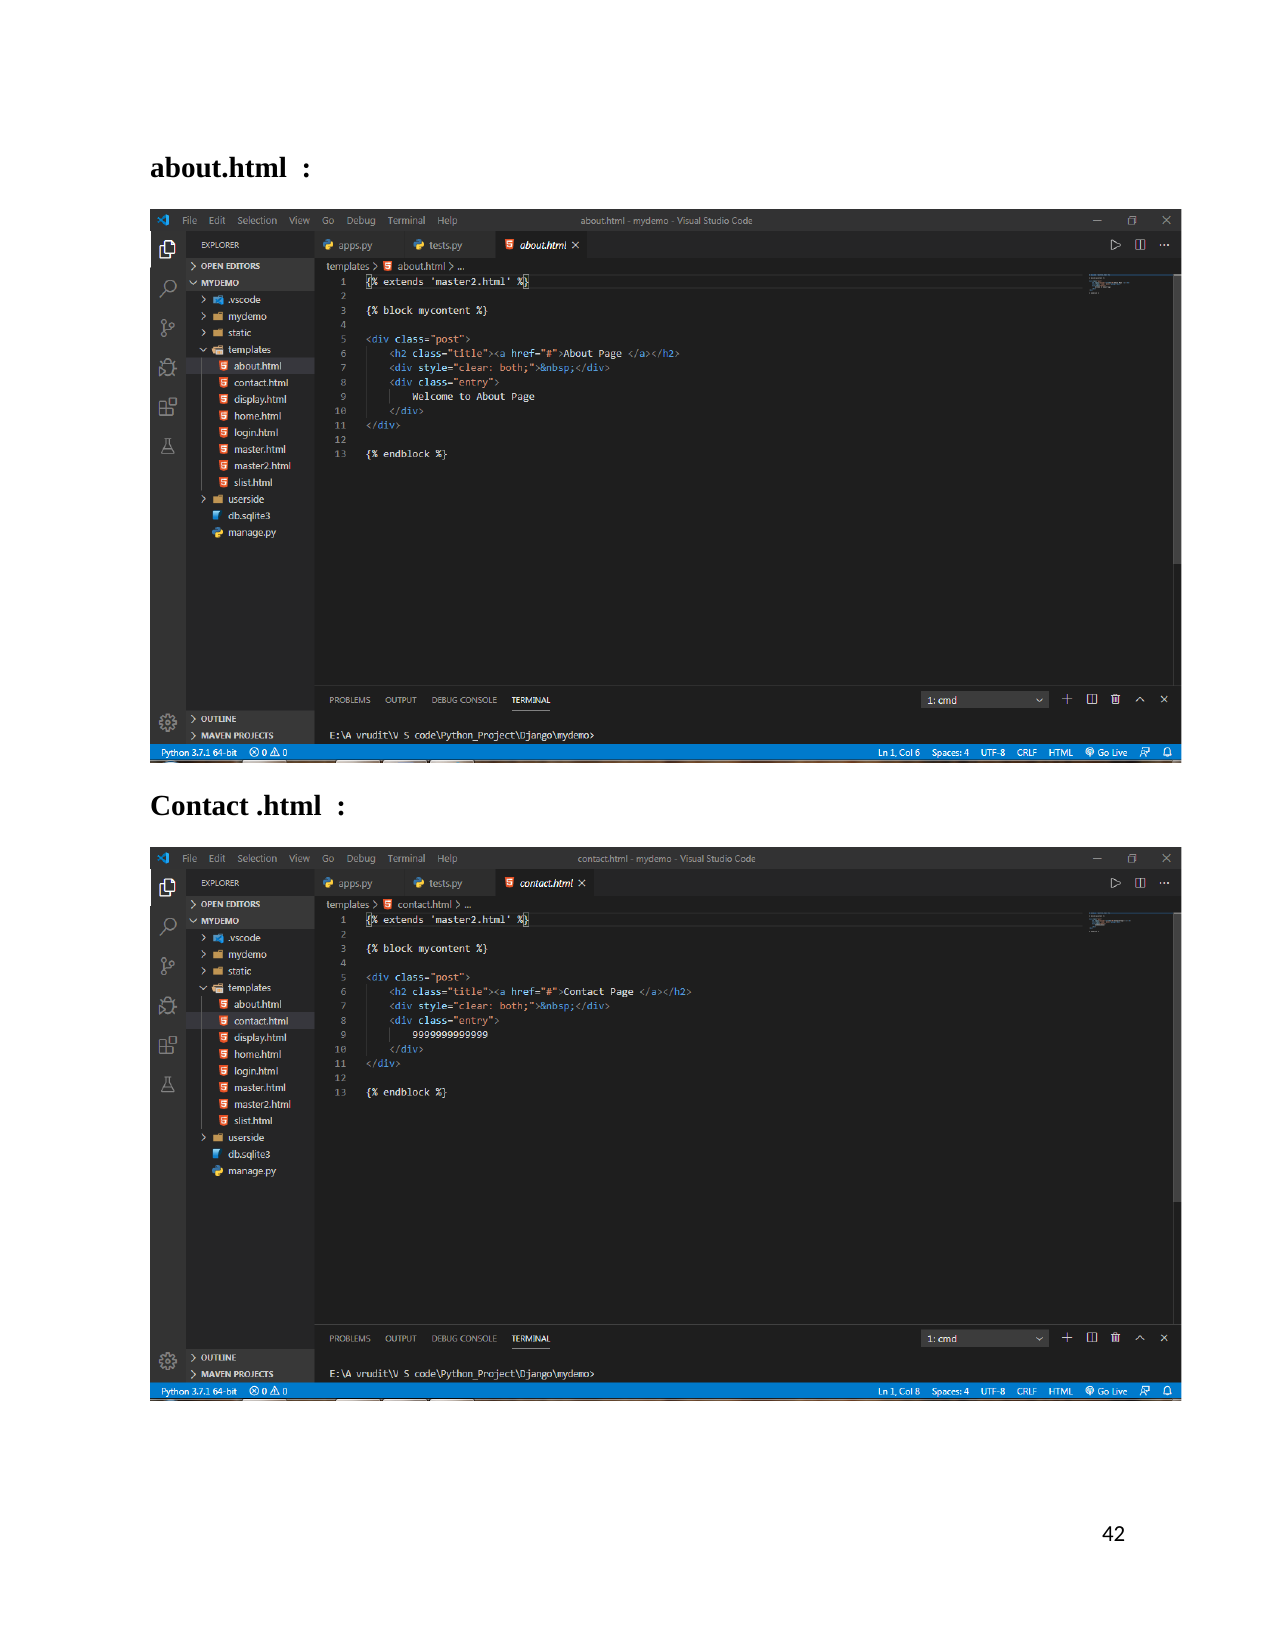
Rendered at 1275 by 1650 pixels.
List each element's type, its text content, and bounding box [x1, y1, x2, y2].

text Contact .html : [150, 788, 1125, 822]
picture [150, 209, 1182, 763]
text about.html : [150, 150, 1125, 183]
picture [150, 847, 1182, 1401]
